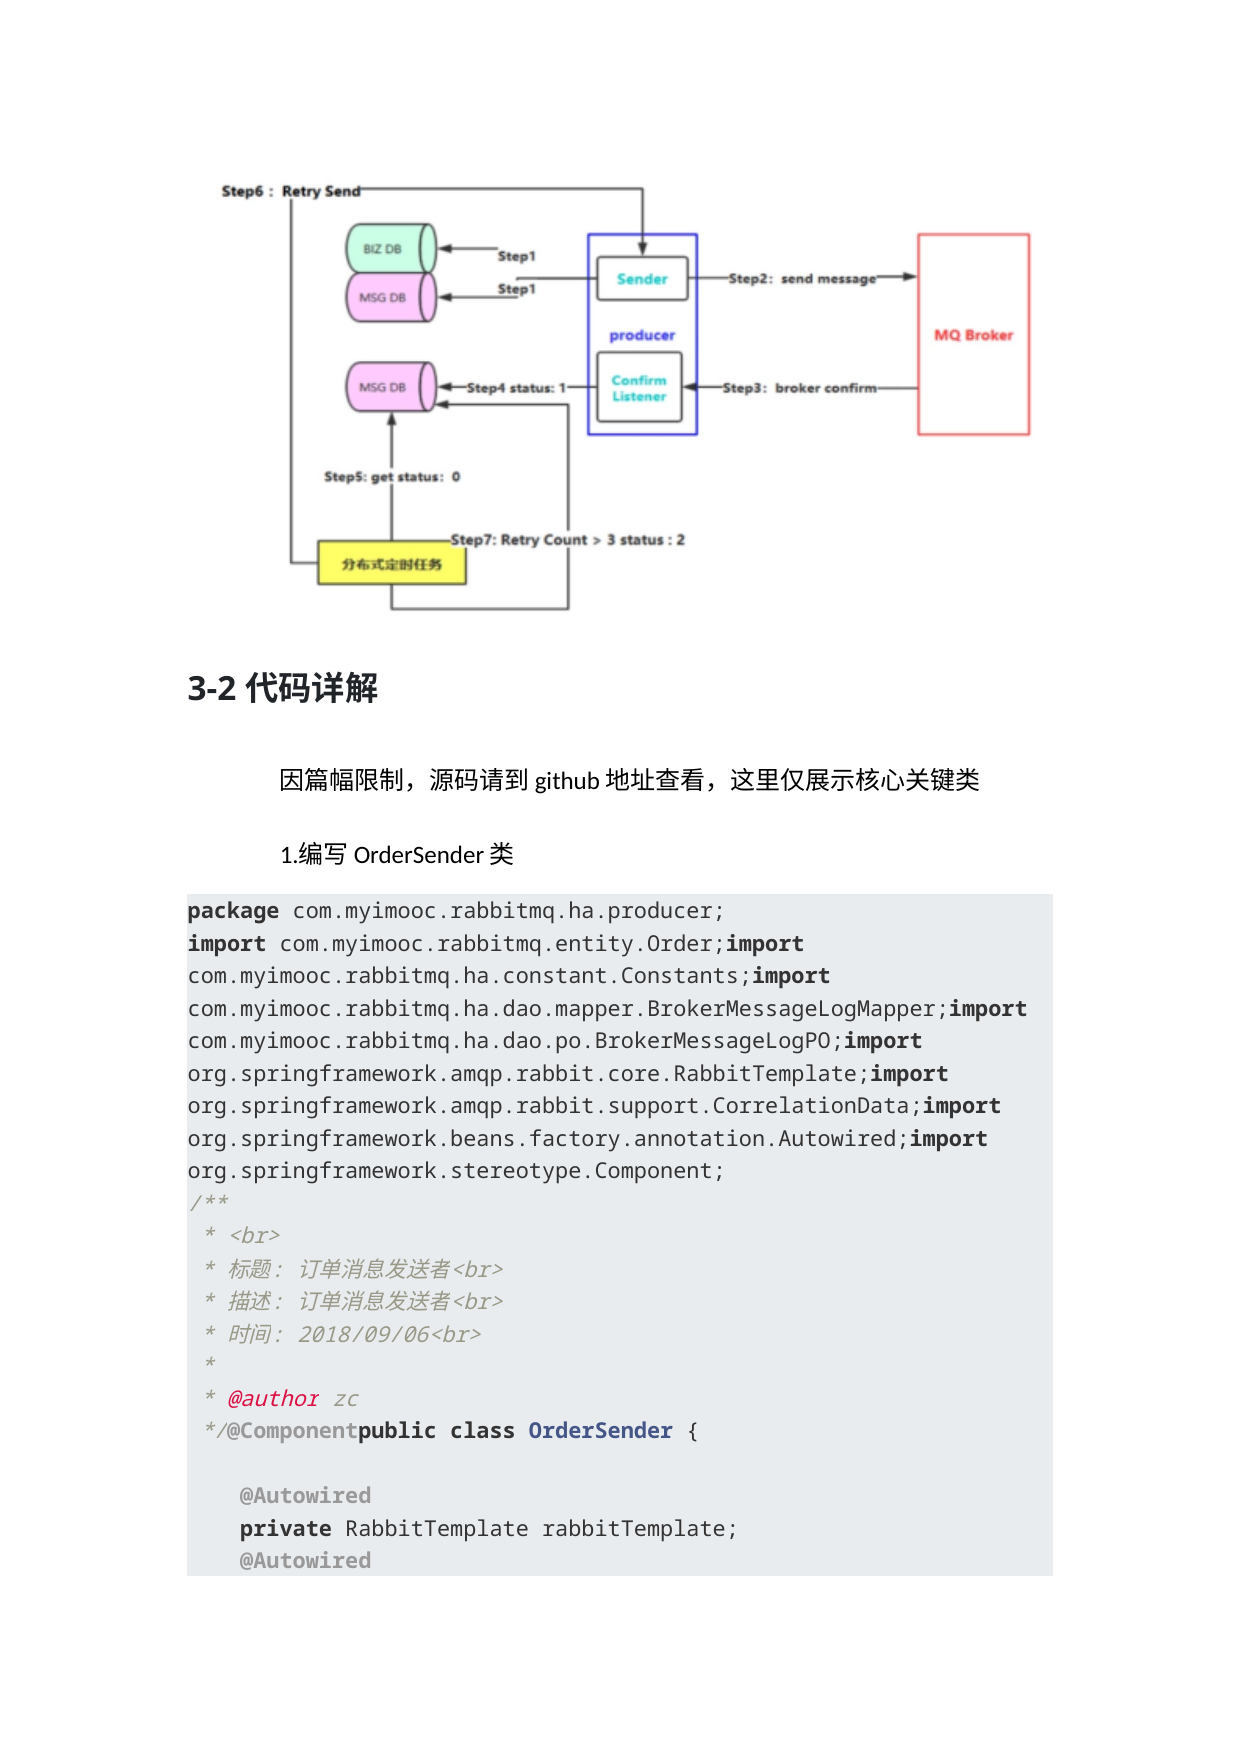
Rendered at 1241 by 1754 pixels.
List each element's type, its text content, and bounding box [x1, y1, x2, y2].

picture [187, 162, 1052, 617]
text @Autowired [187, 1544, 1053, 1576]
text 1.编写OrderSender类 [187, 820, 1053, 885]
text package com.myimooc.rabbitmq.ha.producer; [187, 894, 1053, 926]
text private RabbitTemplate rabbitTemplate; [187, 1511, 1053, 1544]
text import com.myimooc.rabbitmq.entity.Order;import com.myimooc.rabbitmq.ha.constant.Constants;import com.myimooc.rabbitmq.ha.dao.mapper.BrokerMessageLogMapper;import com.myimooc.rabbitmq.ha.dao.po.BrokerMessageLogPO;import org.springframework.amqp.rabbit.core.RabbitTemplate;import org.springframework.amqp.rabbit.support.CorrelationData;import org.springframework.beans.factory.annotation.Autowired;import org.springframework.stereotype.Component; [187, 926, 1053, 1186]
text @Autowired [187, 1479, 1053, 1511]
subtitle 3-2 代码详解 [187, 654, 1053, 719]
text * [187, 1349, 1053, 1381]
text 因篇幅限制，源码请到github地址查看，这里仅展示核心关键类 [187, 746, 1053, 811]
text * 标题: 订单消息发送者<br> [187, 1251, 1053, 1284]
text * 时间: 2018/09/06<br> [187, 1316, 1053, 1349]
text * @author zc [187, 1381, 1053, 1414]
text * <br> [187, 1219, 1053, 1251]
text */@Componentpublic class OrderSender { [187, 1414, 1053, 1446]
text /** [187, 1186, 1053, 1219]
text * 描述: 订单消息发送者<br> [450, 1284, 1053, 1316]
